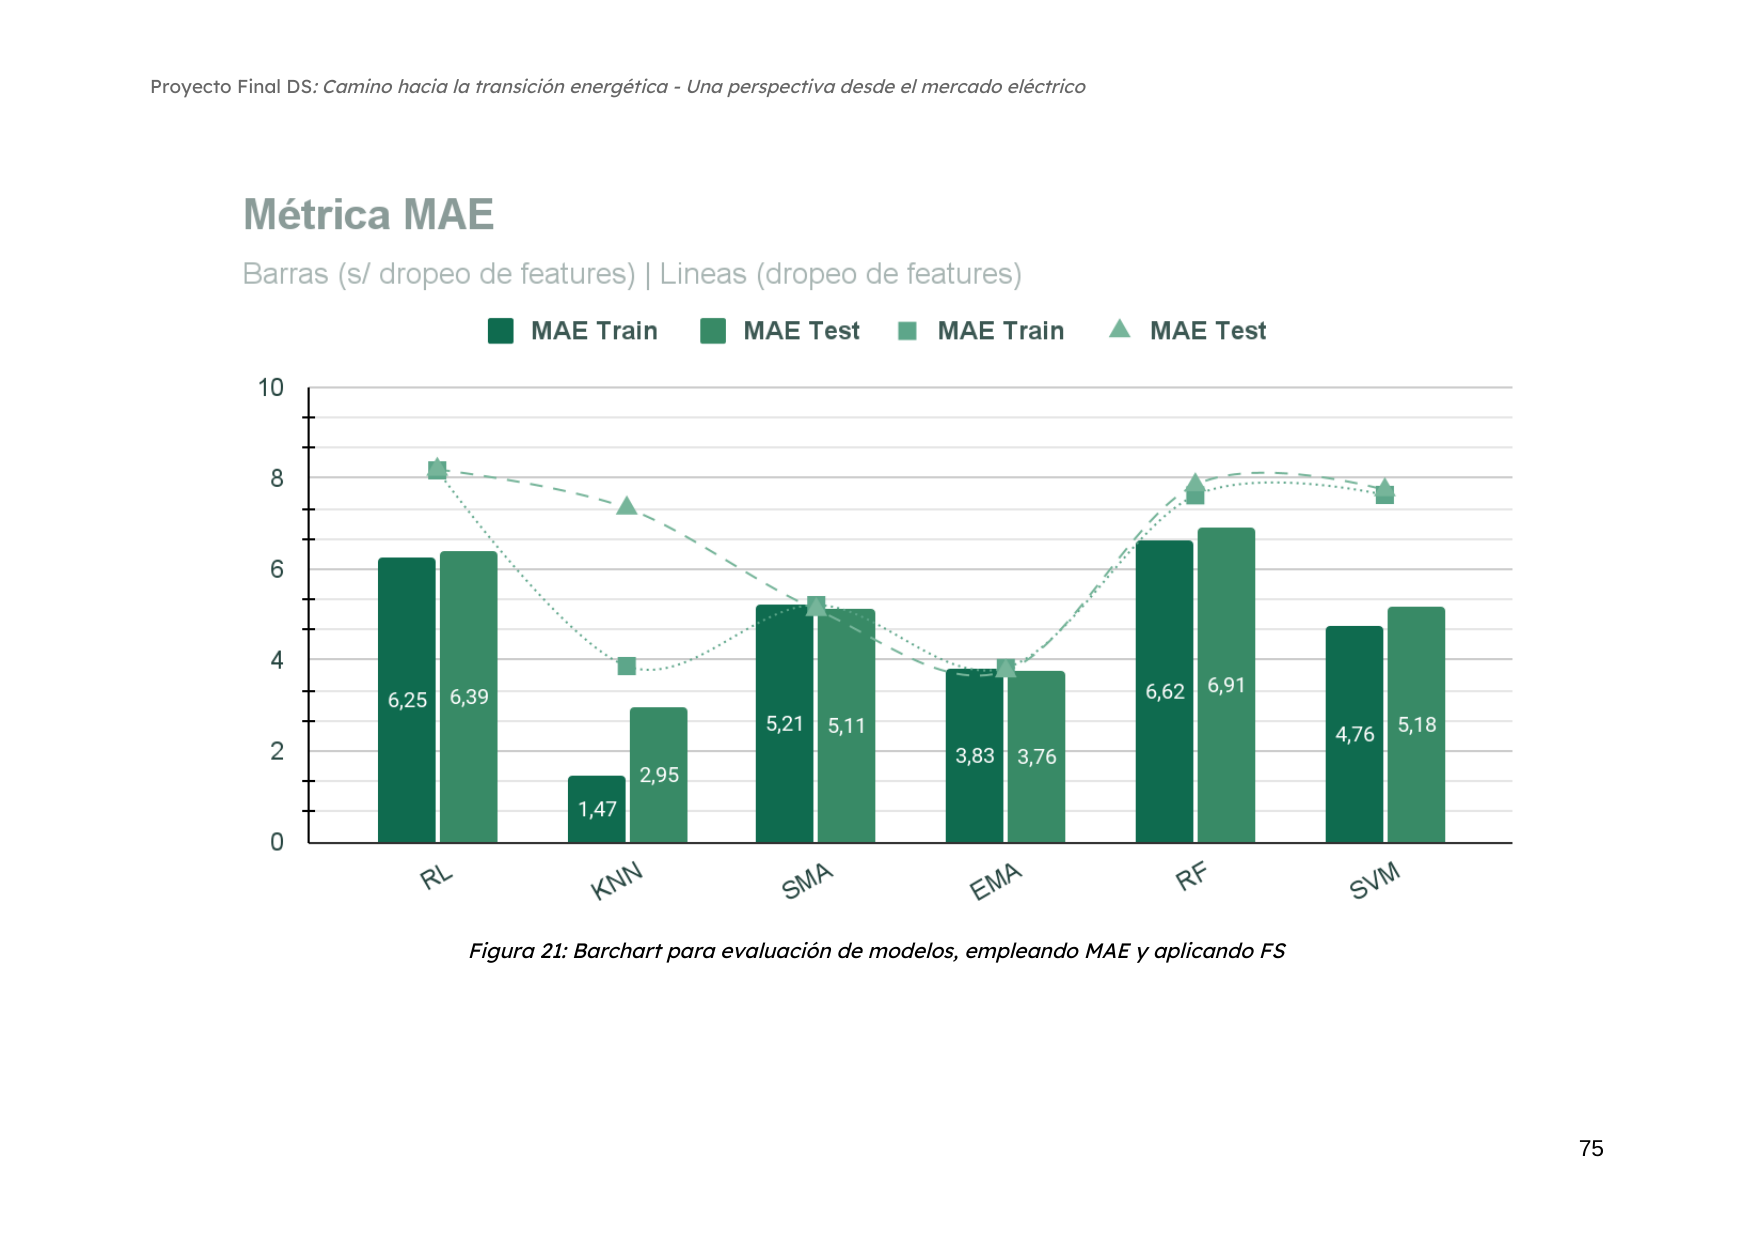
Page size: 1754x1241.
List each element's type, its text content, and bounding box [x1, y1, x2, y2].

picture [203, 150, 1552, 934]
text Figura 21: Barchart para evaluación de modelos, empleando MAE y aplicando FS [150, 937, 1604, 963]
